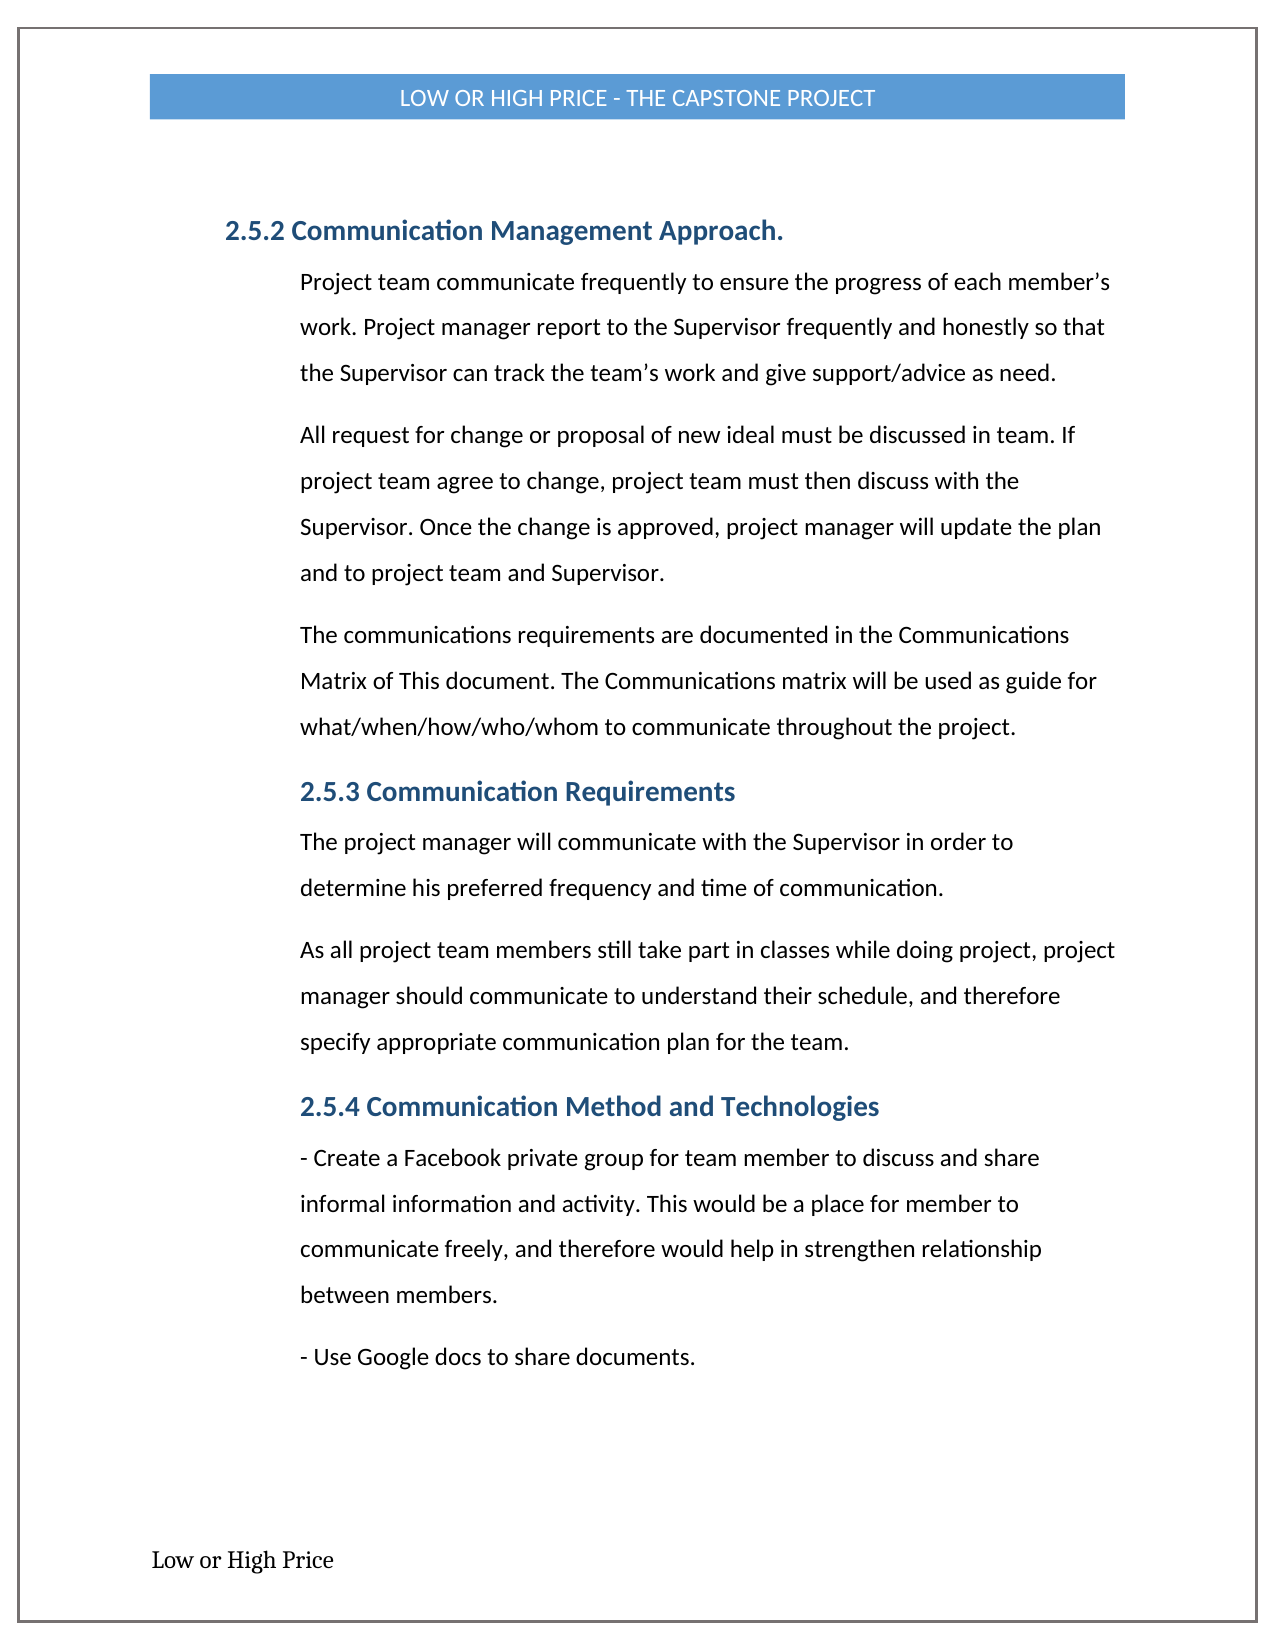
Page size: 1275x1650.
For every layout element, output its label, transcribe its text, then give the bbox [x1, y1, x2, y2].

text The project manager will communicate with the Supervisor in order to determine his preferred frequency and time of communication. [300, 827, 1125, 903]
subtitle 2.5.3 Communication Requirements [225, 773, 1125, 809]
text - Use Google docs to share documents. [300, 1342, 1125, 1372]
text - Create a Facebook private group for team member to discuss and share informal information and activity. This would be a place for member to communicate freely, and therefore would help in strengthen relationship between members. [300, 1142, 1125, 1310]
text All request for change or proposal of new ideal must be discussed in team. If project team agree to change, project team must then discuss with the Supervisor. Once the change is approved, project manager will update the plan and to project team and Supervisor. [300, 420, 1125, 587]
text The communications requirements are documented in the Communications Matrix of This document. The Communications matrix will be used as guide for what/when/how/who/whom to communicate throughout the project. [300, 619, 1125, 741]
subtitle 2.5.4 Communication Method and Technologies [225, 1088, 1125, 1124]
subtitle 2.5.2 Communication Management Approach. [150, 212, 1125, 248]
text Project team communicate frequently to ensure the progress of each member’s work. Project manager report to the Supervisor frequently and honestly so that the Supervisor can track the team’s work and give support/advice as need. [300, 266, 1125, 388]
text As all project team members still take part in classes while doing project, project manager should communicate to understand their schedule, and therefore specify appropriate communication plan for the team. [300, 935, 1125, 1057]
